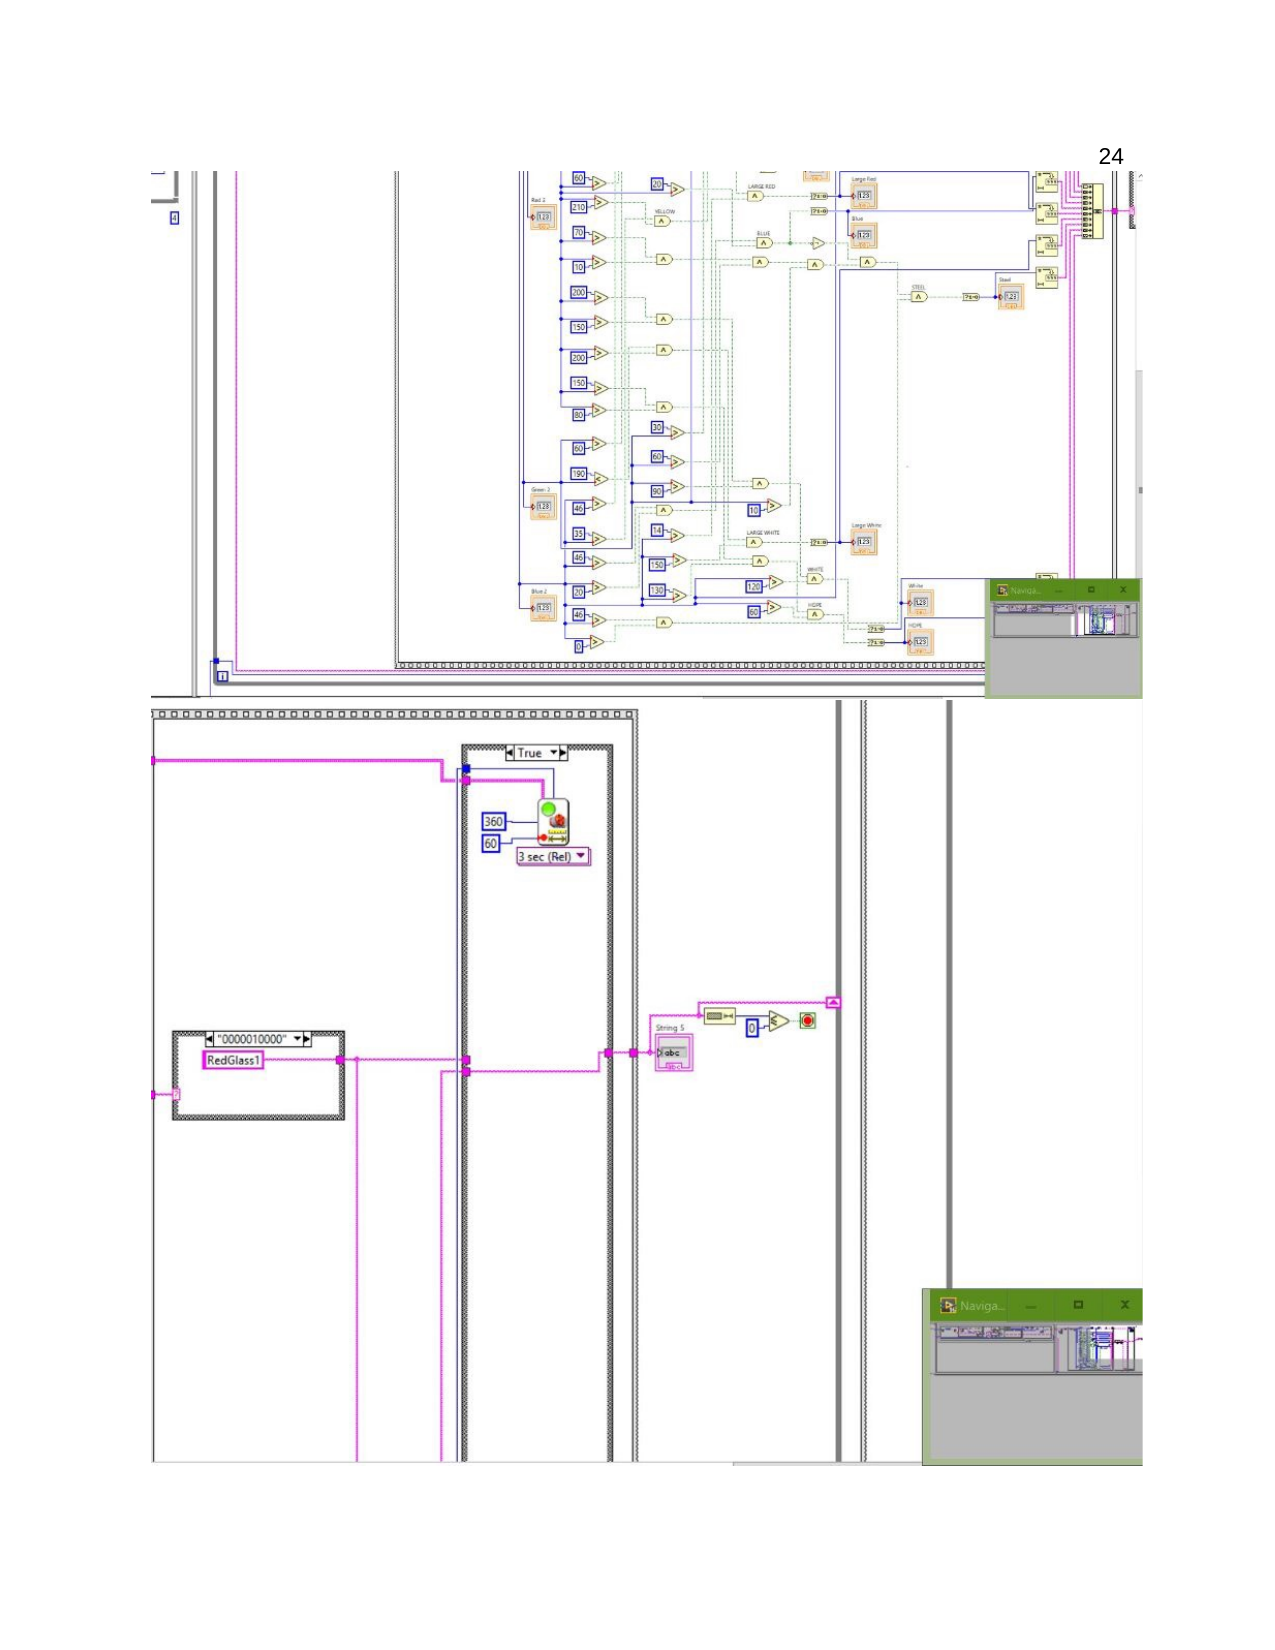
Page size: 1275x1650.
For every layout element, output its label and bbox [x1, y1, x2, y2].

picture [151, 700, 1143, 1466]
picture [151, 171, 1143, 699]
